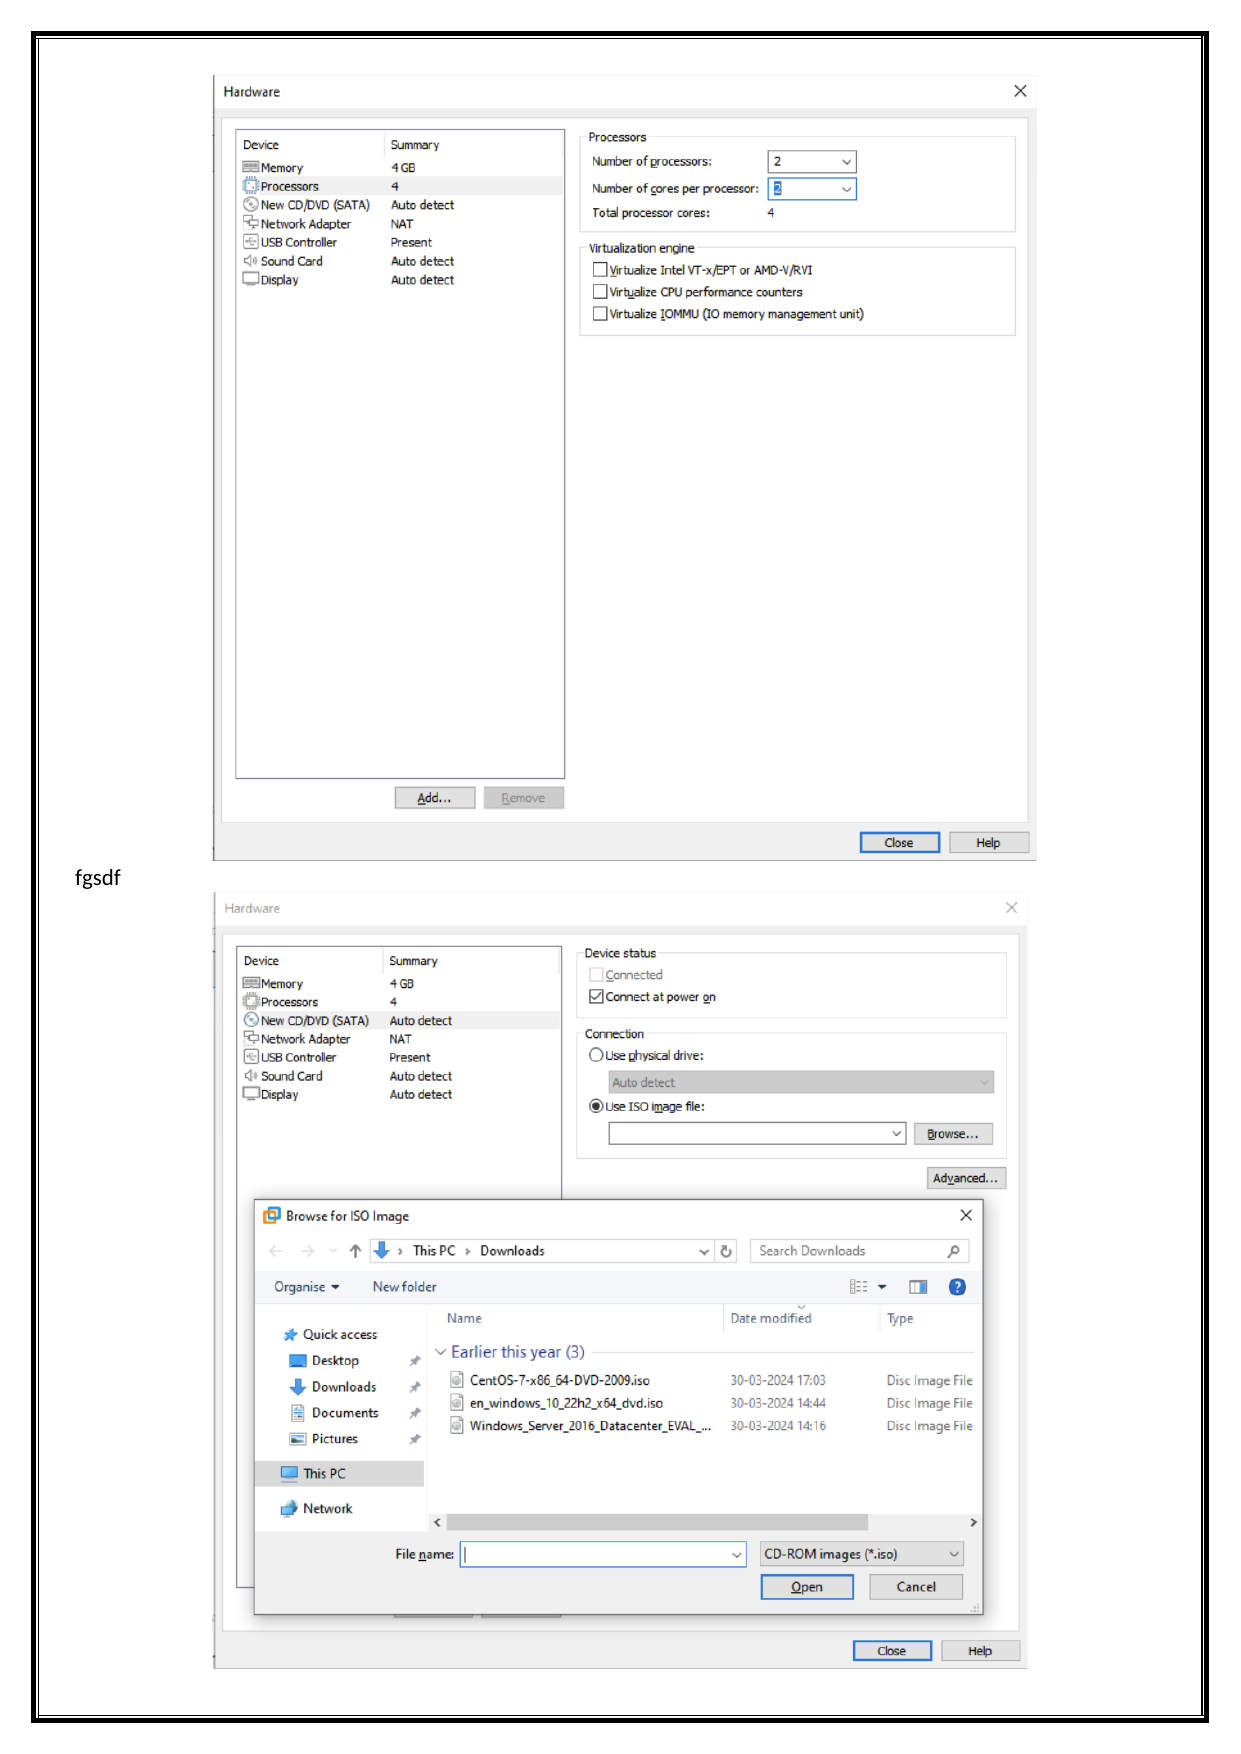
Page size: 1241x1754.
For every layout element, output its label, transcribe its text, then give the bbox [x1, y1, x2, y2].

picture [212, 75, 1037, 861]
picture [212, 892, 1028, 1669]
